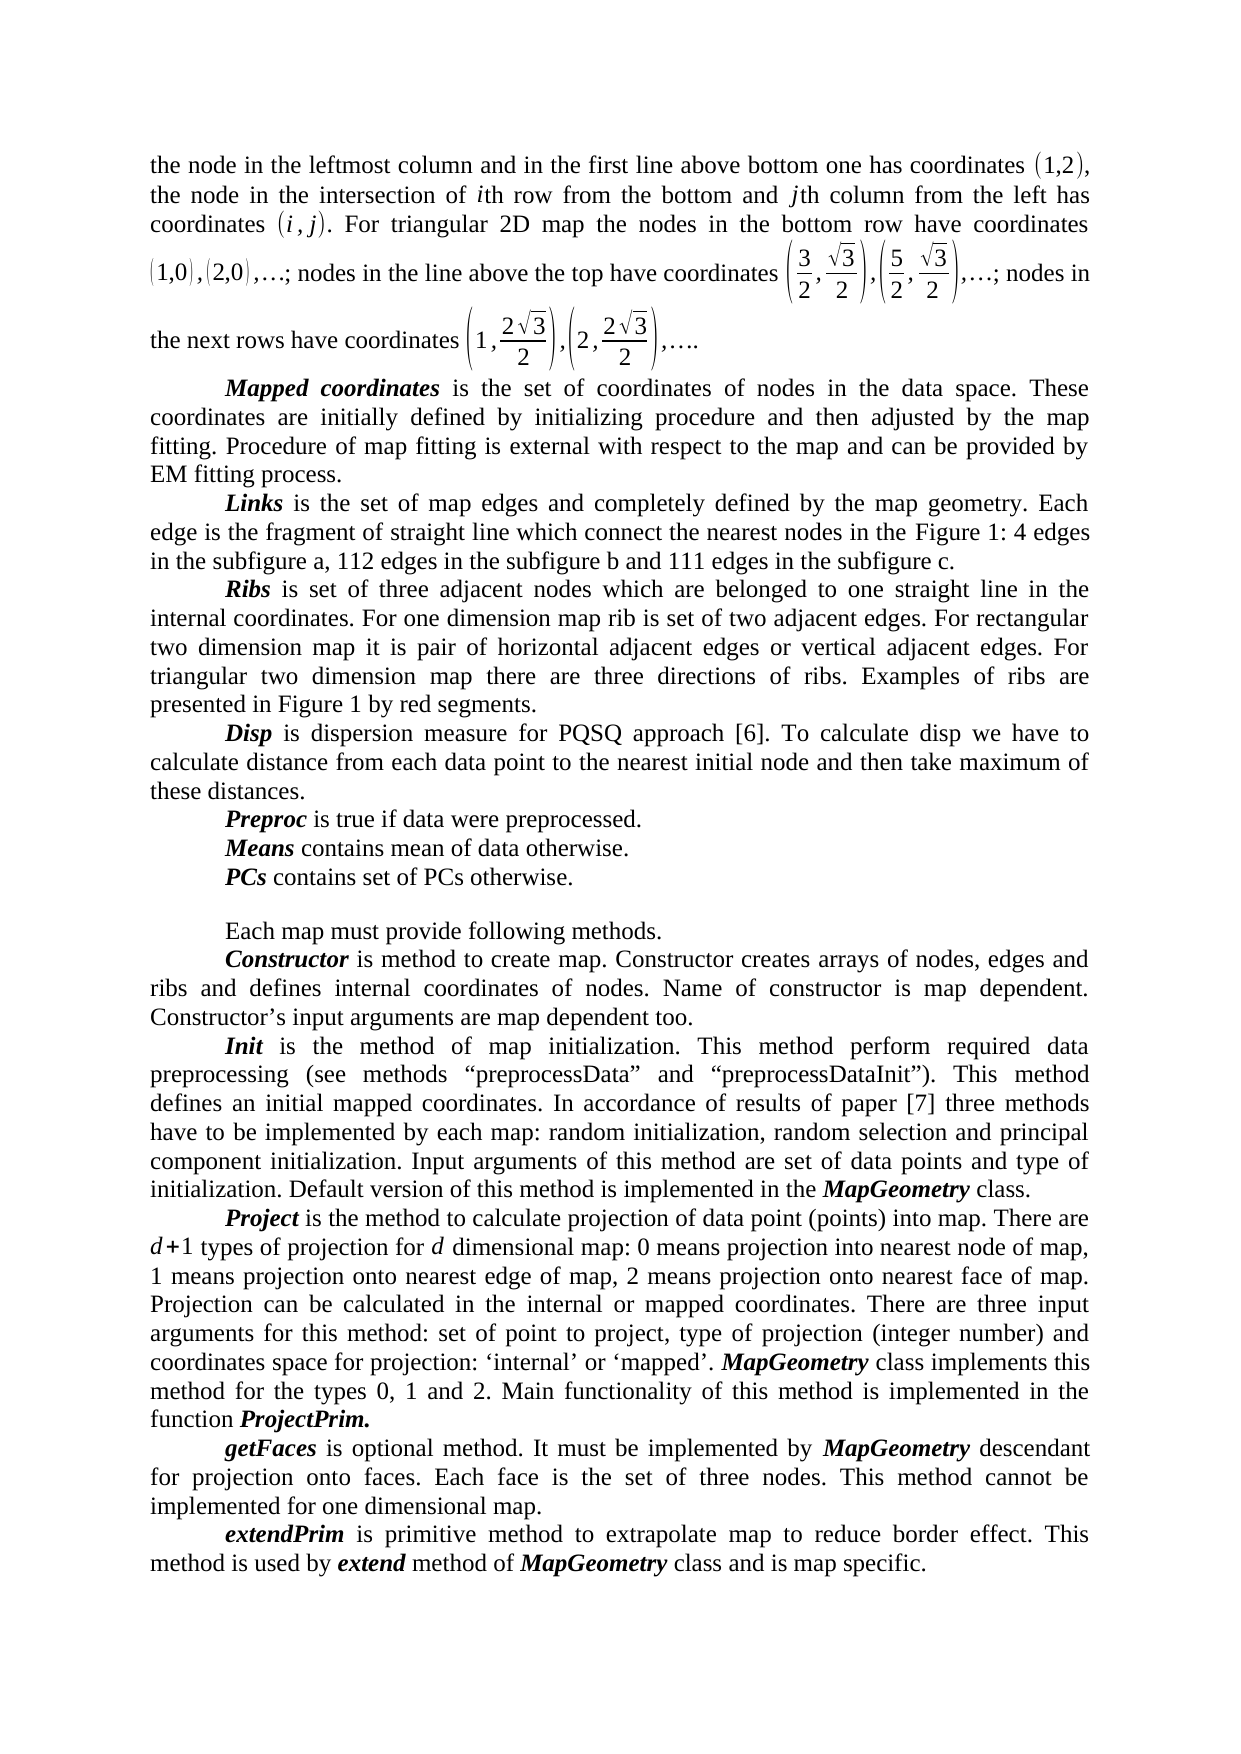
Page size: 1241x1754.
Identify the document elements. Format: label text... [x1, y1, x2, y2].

text getFaces is optional method. It must be implemented by MapGeometry descendant for projection onto faces. Each face is the set of three nodes. This method cannot be implemented for one dimensional map. [150, 1433, 1090, 1519]
text PCs contains set of PCs otherwise. [150, 862, 1090, 891]
text extendPrim is primitive method to extrapolate map to reduce border effect. This method is used by extend method of MapGeometry class and is map specific. [150, 1519, 1090, 1577]
text Preproc is true if data were preprocessed. [150, 804, 1090, 833]
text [150, 150, 1090, 373]
text Ribs is set of three adjacent nodes which are belonged to one straight line in the internal coordinates. For one dimension map rib is set of two adjacent edges. For rectangular two dimension map it is pair of horizontal adjacent edges or vertical adjacent edges. For triangular two dimension map there are three directions of ribs. Examples of ribs are presented in Figure 1 by red segments. [150, 574, 1090, 718]
text Mapped coordinates is the set of coordinates of nodes in the data space. These coordinates are initially defined by initializing procedure and then adjusted by the map fitting. Procedure of map fitting is external with respect to the map and can be provided by EM fitting process. [150, 373, 1090, 488]
text Constructor is method to create map. Constructor creates arrays of nodes, edges and ribs and defines internal coordinates of nodes. Name of constructor is map dependent. Constructor’s input arguments are map dependent too. [150, 944, 1090, 1031]
text Init is the method of map initialization. This method perform required data preprocessing (see methods “preprocessData” and “preprocessDataInit”). This method defines an initial mapped coordinates. In accordance of results of paper [7] three methods have to be implemented by each map: random initialization, random selection and principal component initialization. Input arguments of this method are set of data points and type of initialization. Default version of this method is implemented in the MapGeometry class. [150, 1031, 1090, 1203]
text Means contains mean of data otherwise. [150, 833, 1090, 862]
text Project is the method to calculate projection of data point (points) into map. There are types of projection for dimensional map: 0 means projection into nearest node of map, 1 means projection onto nearest edge of map, 2 means projection onto nearest face of map. Projection can be calculated in the internal or mapped coordinates. There are three input arguments for this method: set of point to project, type of projection (integer number) and coordinates space for projection: ‘internal’ or ‘mapped’. MapGeometry class implements this method for the types 0, 1 and 2. Main functionality of this method is implemented in the function ProjectPrim. [150, 1203, 1090, 1433]
text Disp is dispersion measure for PQSQ approach [6]. To calculate disp we have to calculate distance from each data point to the nearest initial node and then take maximum of these distances. [150, 718, 1090, 804]
text Each map must provide following methods. [150, 916, 1090, 944]
text Links is the set of map edges and completely defined by the map geometry. Each edge is the fragment of straight line which connect the nearest nodes in the Figure 1: 4 edges in the subfigure a, 112 edges in the subfigure b and 111 edges in the subfigure c. [150, 488, 1090, 574]
